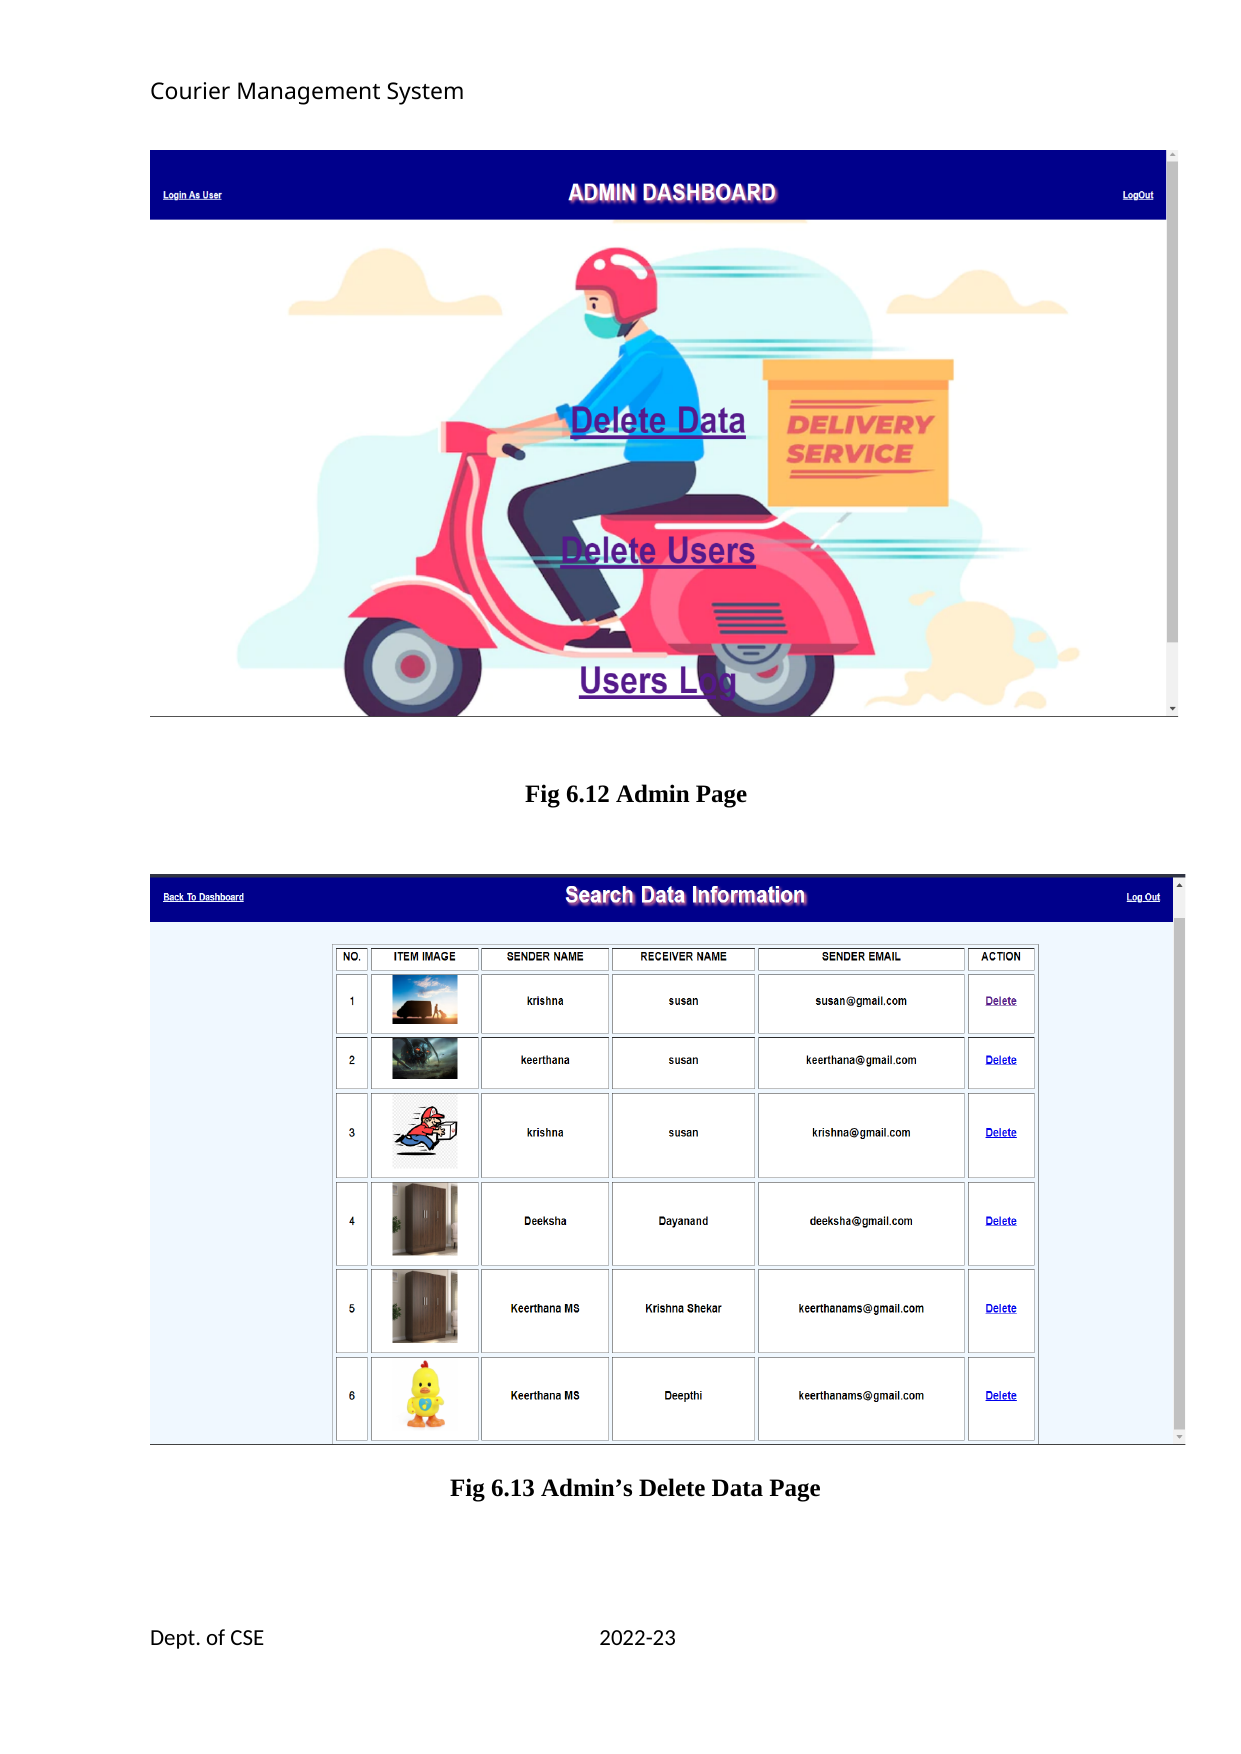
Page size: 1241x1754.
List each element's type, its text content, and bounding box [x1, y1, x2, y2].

text Fig 6.13 Admin’s Delete Data Page [450, 1445, 1090, 1502]
picture [150, 150, 1179, 717]
text Fig 6.12 Admin Page [150, 717, 1090, 836]
picture [150, 874, 1186, 1445]
